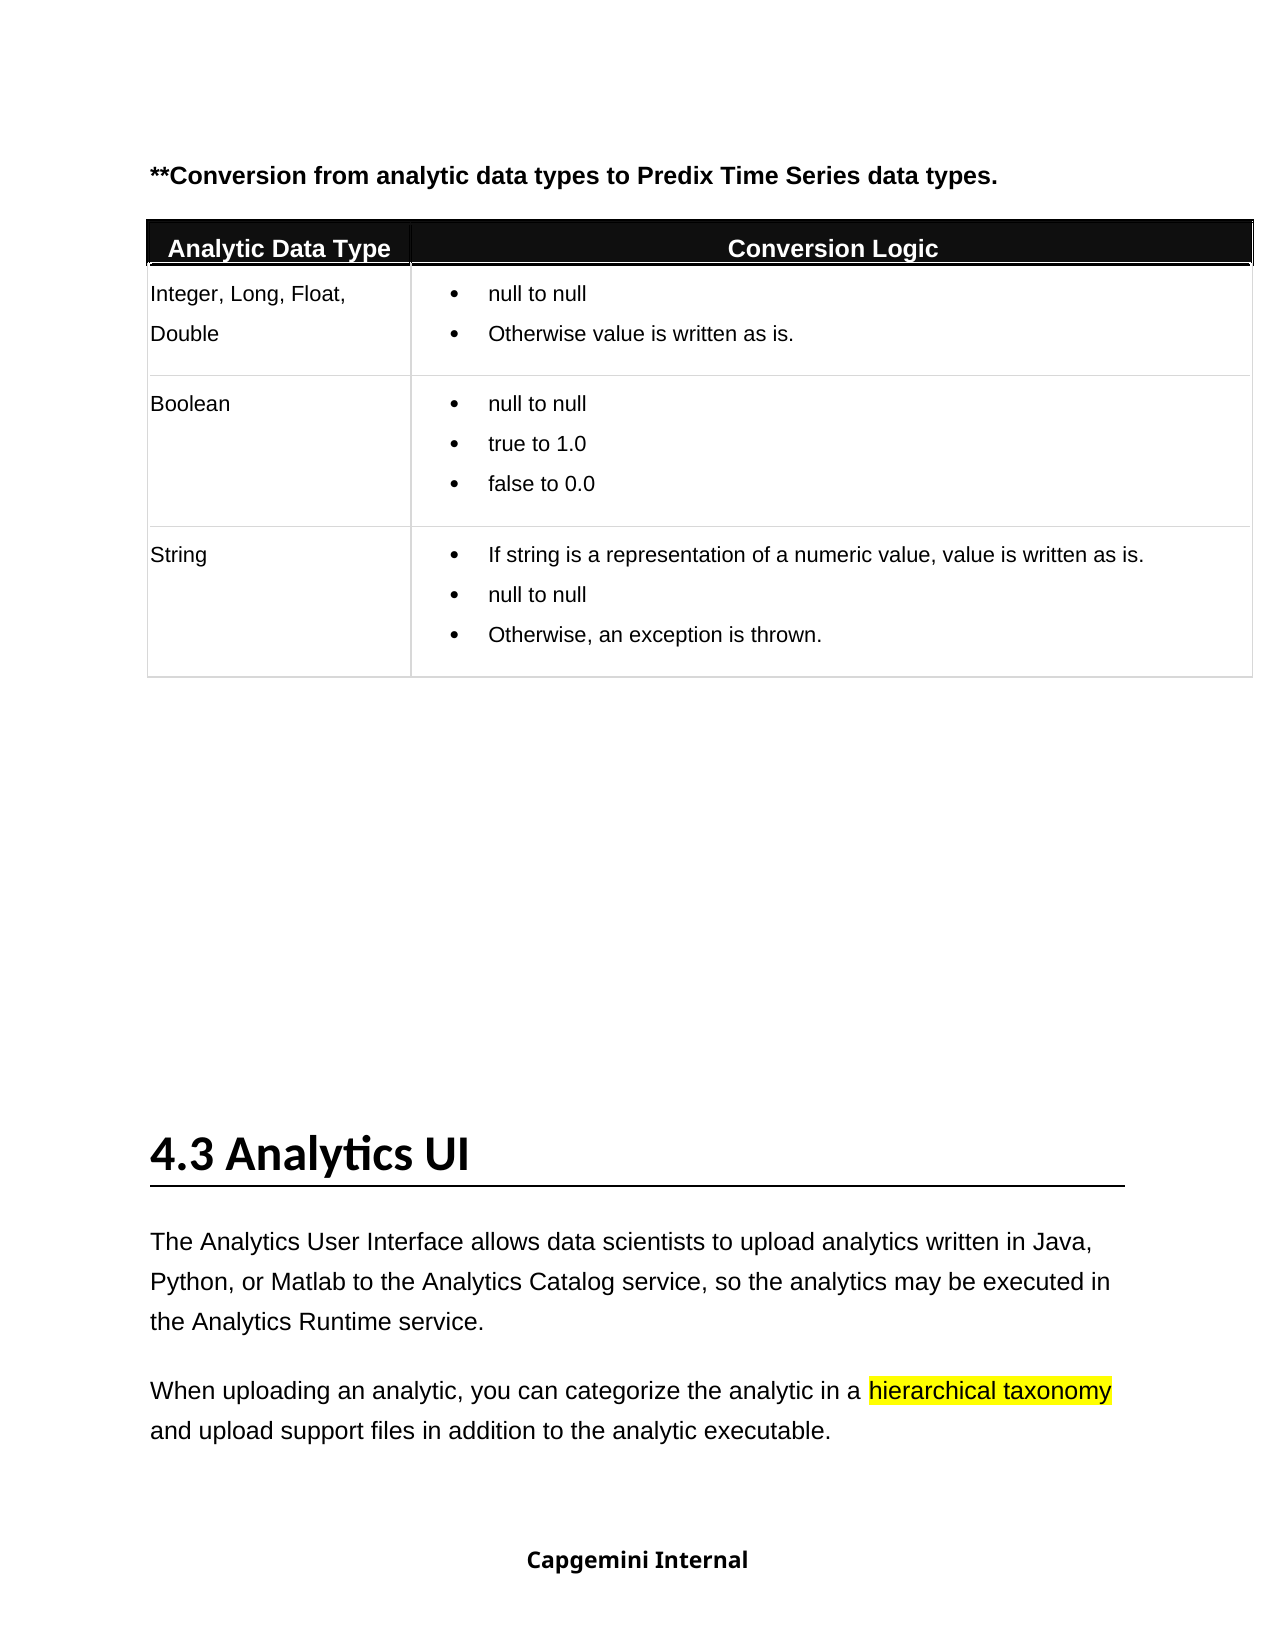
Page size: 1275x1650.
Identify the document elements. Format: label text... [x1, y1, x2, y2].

text The Analytics User Interface allows data scientists to upload analytics written in Java, Python, or Matlab to the Analytics Catalog service, so the analytics may be executed in the Analytics Runtime service. [150, 1216, 1125, 1336]
text When uploading an analytic, you can categorize the analytic in a hierarchical taxonomy and upload support files in addition to the analytic executable. [150, 1365, 1125, 1445]
table_cell null to null true to 1.0 false to 0.0 [412, 375, 1252, 526]
table_cell Integer, Long, Float, Double [148, 263, 410, 375]
table_header Conversion Logic [411, 223, 1251, 262]
table_cell null to null Otherwise value is written as is. [412, 263, 1252, 375]
table_cell String [148, 526, 410, 676]
text 4.3 Analytics UI [150, 1122, 1125, 1185]
table_cell Boolean [148, 375, 410, 526]
text **Conversion from analytic data types to Predix Time Series data types. [150, 150, 1125, 190]
table_header Analytic Data Type [150, 223, 411, 262]
table_cell If string is a representation of a numeric value, value is written as is. null to null Otherwise, an exception is thrown. [412, 526, 1252, 676]
